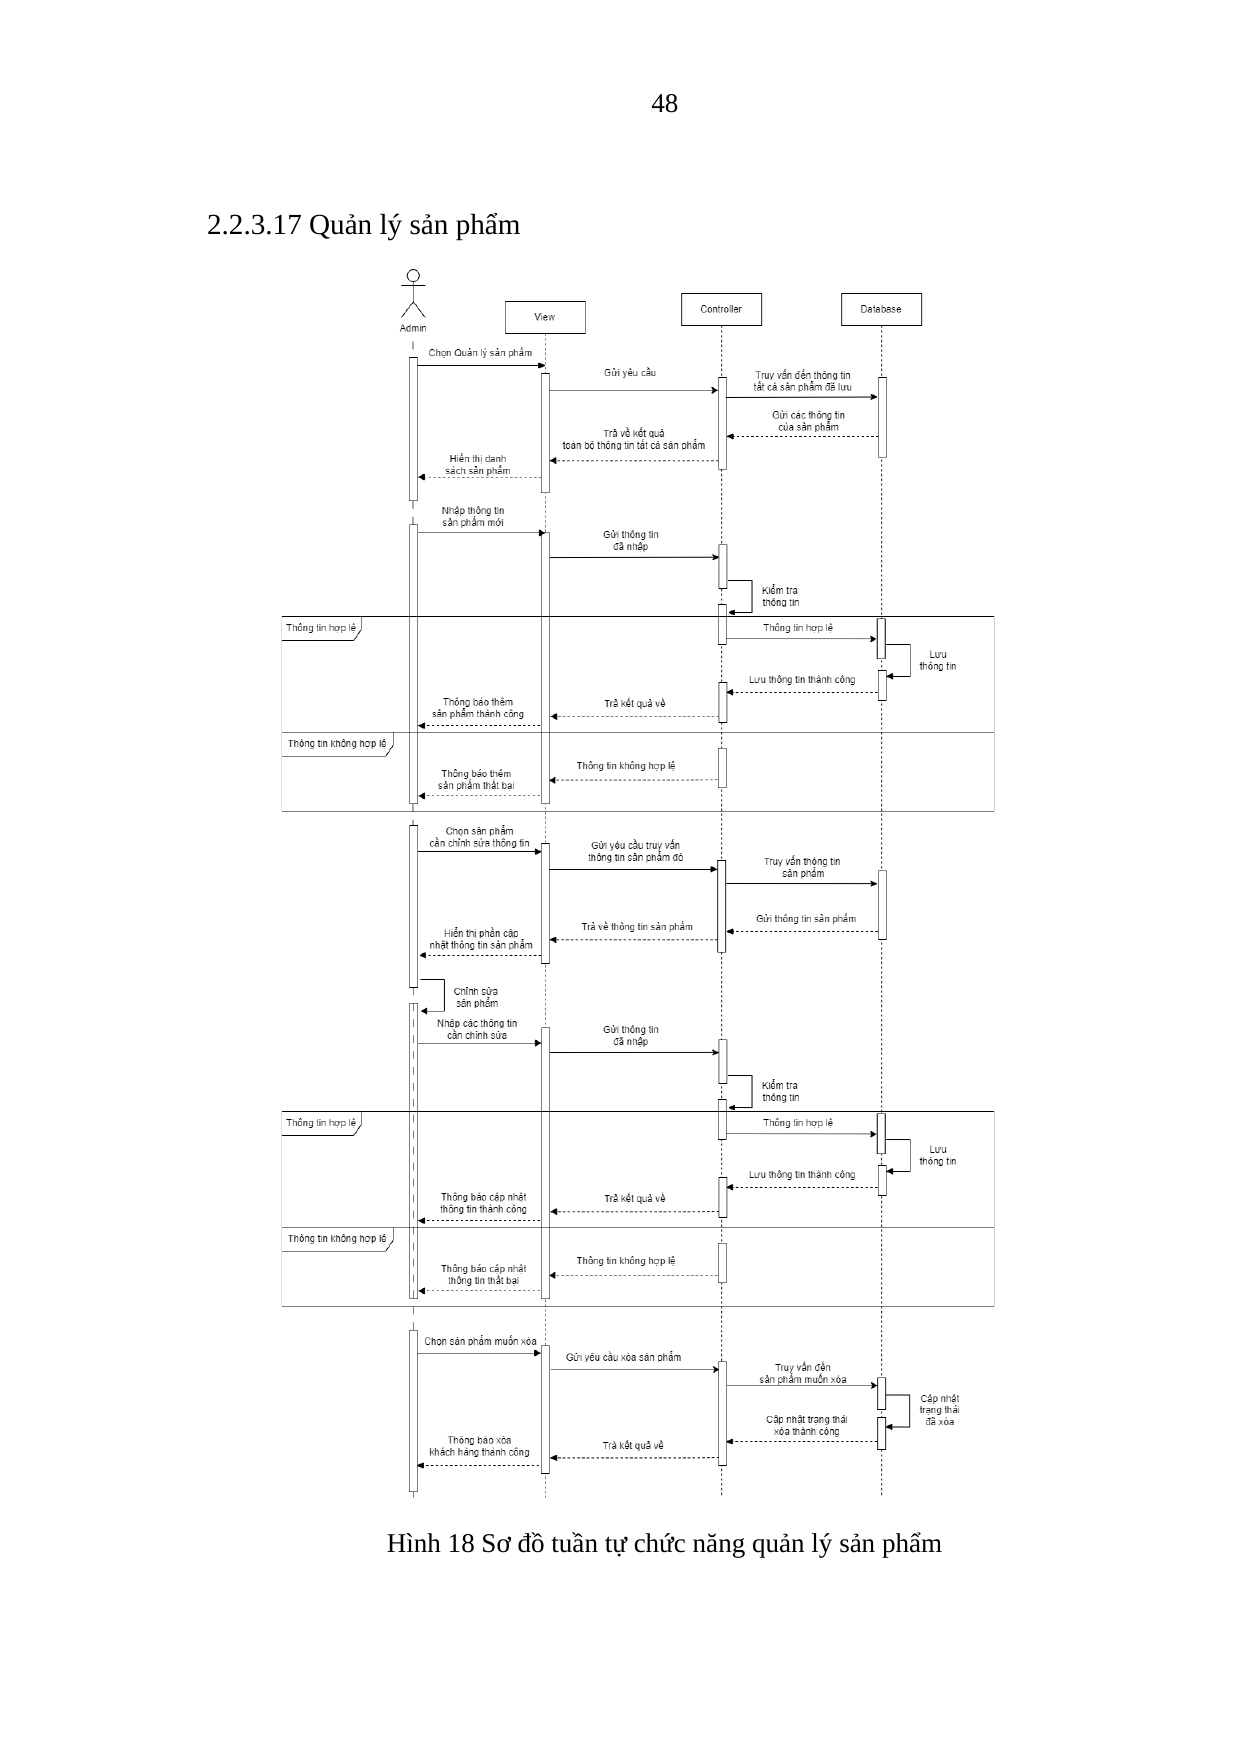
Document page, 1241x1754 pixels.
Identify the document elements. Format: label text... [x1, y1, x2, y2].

subtitle Quản lý sản phẩm [207, 207, 1122, 240]
text Hình 18 Sơ đồ tuần tự chức năng quản lý sản phẩm [207, 1527, 1122, 1558]
picture [281, 269, 995, 1499]
